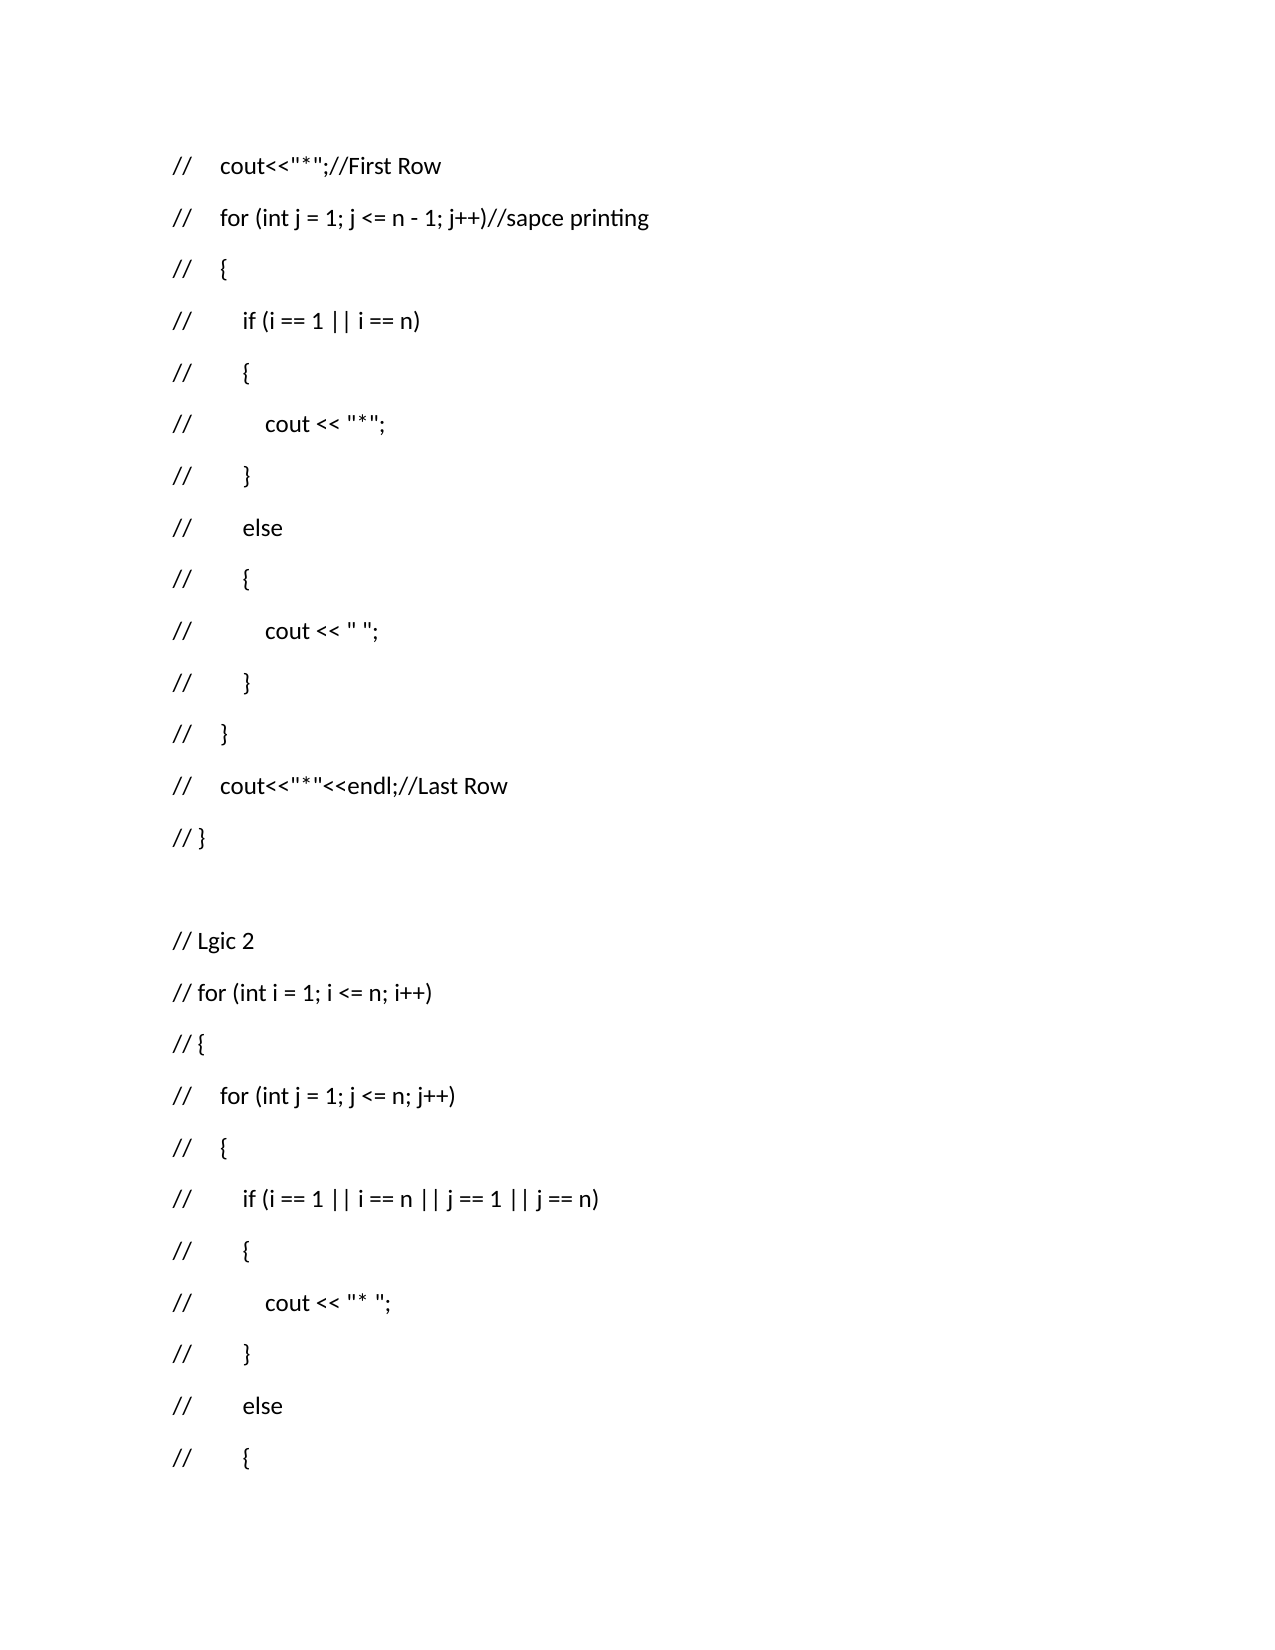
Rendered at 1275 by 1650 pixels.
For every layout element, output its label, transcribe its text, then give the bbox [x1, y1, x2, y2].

text // cout << "*"; [150, 408, 1125, 439]
text // cout << "* "; [150, 1287, 1125, 1317]
text // cout << " "; [150, 615, 1125, 646]
text // { [150, 1235, 1125, 1266]
text // cout<<"*";//First Row [150, 150, 1125, 181]
text // { [150, 253, 1125, 284]
text // cout<<"*"<<endl;//Last Row [150, 770, 1125, 801]
text // { [150, 563, 1125, 594]
text // { [150, 357, 1125, 387]
text // for (int i = 1; i <= n; i++) [150, 977, 1125, 1007]
text // for (int j = 1; j <= n; j++) [150, 1080, 1125, 1111]
text // else [150, 1390, 1125, 1421]
text // { [150, 1132, 1125, 1162]
text // } [150, 822, 1125, 852]
text // { [150, 1442, 1125, 1472]
text // } [150, 460, 1125, 491]
text // { [150, 1028, 1125, 1059]
text // } [150, 718, 1125, 749]
text // } [150, 667, 1125, 697]
text // Lgic 2 [150, 925, 1125, 956]
text // if (i == 1 || i == n || j == 1 || j == n) [150, 1183, 1125, 1214]
text // for (int j = 1; j <= n - 1; j++)//sapce printing [150, 202, 1125, 232]
text // else [150, 512, 1125, 542]
text // if (i == 1 || i == n) [150, 305, 1125, 336]
text // } [150, 1338, 1125, 1369]
